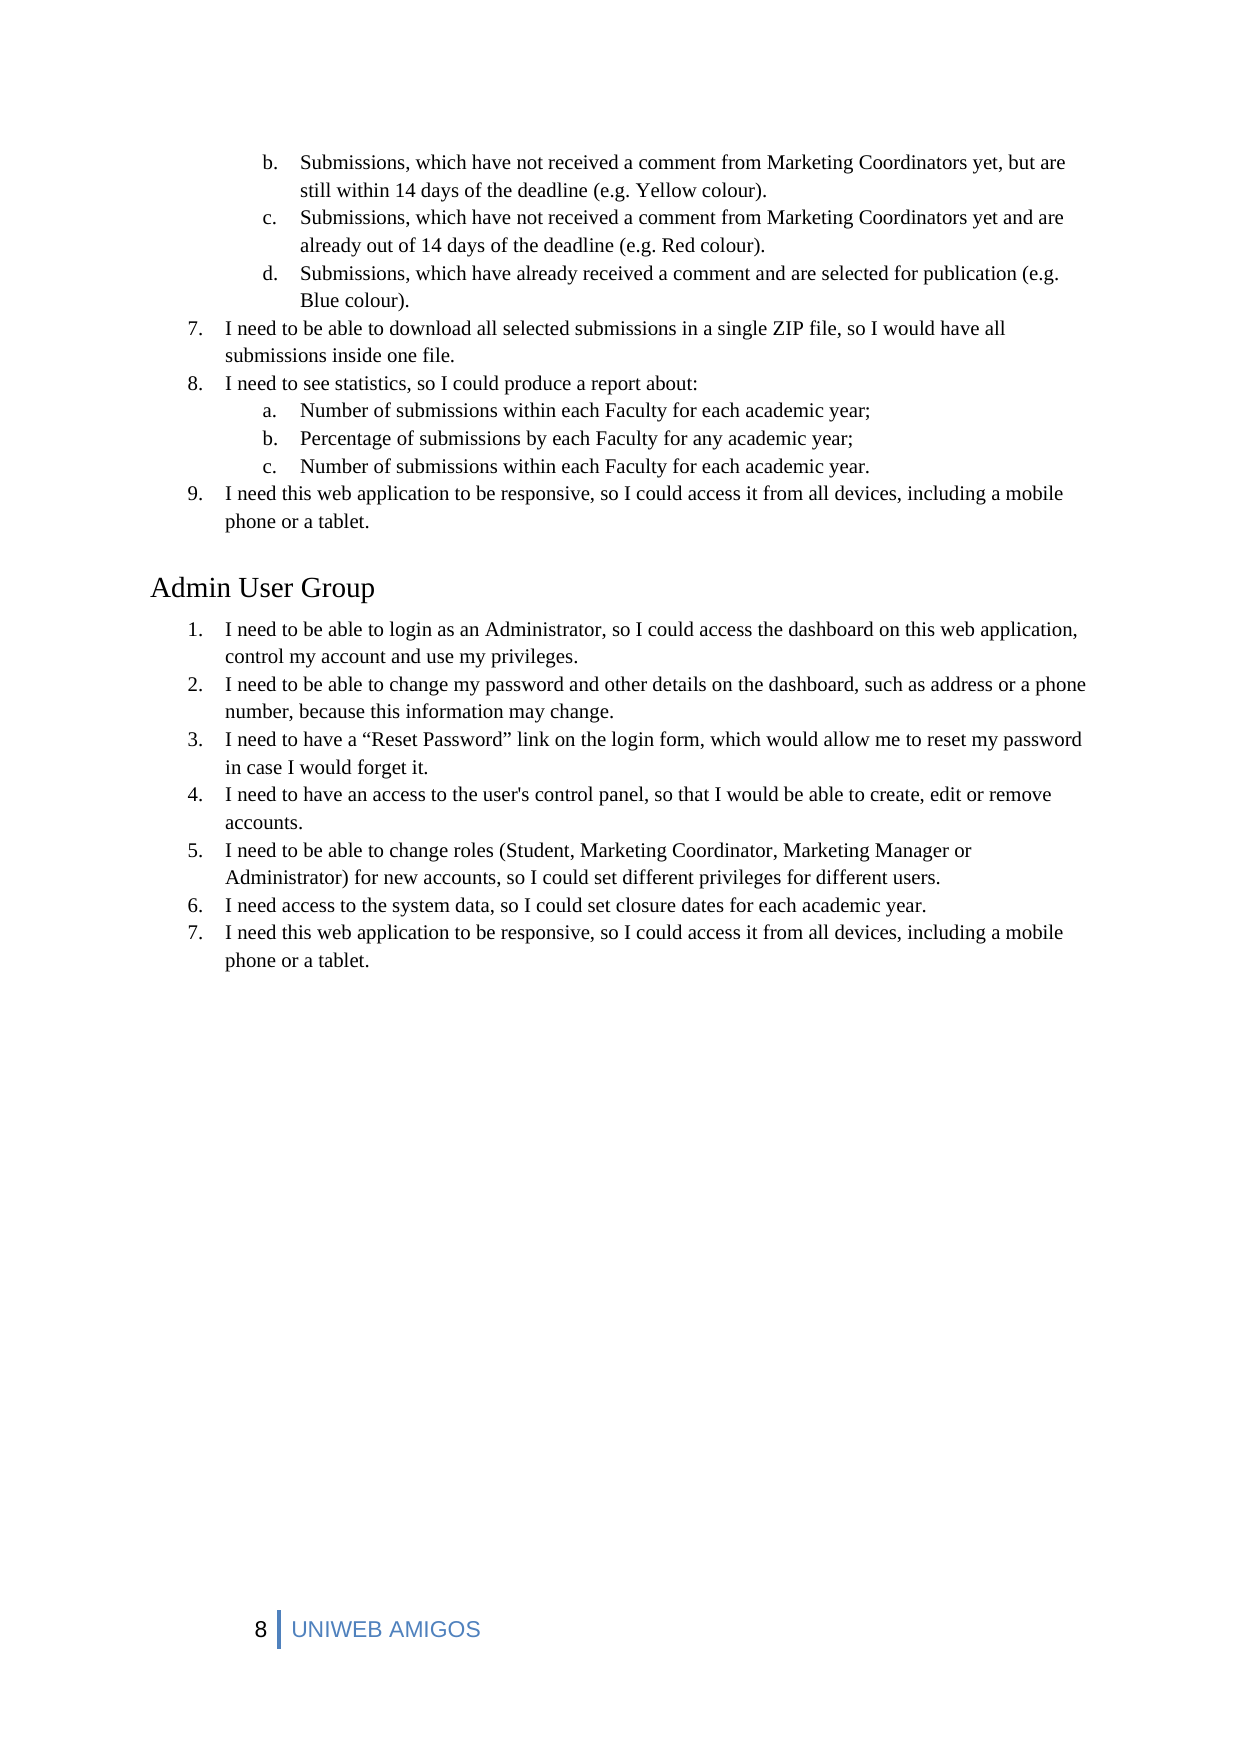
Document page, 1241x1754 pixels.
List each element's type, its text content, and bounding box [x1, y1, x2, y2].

list Submissions, which have already received a comment and are selected for publication (e.g. Blue colour). [262, 260, 1090, 312]
list I need access to the system data, so I could set closure dates for each academic year. [187, 893, 1090, 917]
list I need to have an access to the user's control panel, so that I would be able to create, edit or remove accounts. [187, 782, 1090, 834]
list I need to be able to change my password and other details on the dashboard, such as address or a phone number, because this information may change. [187, 672, 1090, 723]
list Submissions, which have not received a comment from Marketing Coordinators yet and are already out of 14 days of the deadline (e.g. Red colour). [262, 205, 1090, 257]
list I need to have a “Reset Password” link on the login form, which would allow me to reset my password in case I would forget it. [187, 727, 1090, 779]
list I need this web application to be responsive, so I could access it from all devices, including a mobile phone or a tablet. [187, 920, 1090, 972]
list Submissions, which have not received a comment from Marketing Coordinators yet, but are still within 14 days of the deadline (e.g. Yellow colour). [262, 150, 1090, 202]
list I need to be able to login as an Administrator, so I could access the dashboard on this web application, control my account and use my privileges. [187, 617, 1090, 668]
list Percentage of submissions by each Faculty for any academic year; [262, 426, 1090, 450]
list I need to see statistics, so I could produce a report about: [187, 371, 1090, 395]
list I need to be able to download all selected submissions in a single ZIP file, so I would have all submissions inside one file. [187, 316, 1090, 367]
list Number of submissions within each Faculty for each academic year; [262, 398, 1090, 422]
list Number of submissions within each Faculty for each academic year. [262, 454, 1090, 478]
list I need this web application to be responsive, so I could access it from all devices, including a mobile phone or a tablet. [187, 481, 1090, 533]
list I need to be able to change roles (Student, Marketing Coordinator, Marketing Manager or Administrator) for new accounts, so I could set different privileges for different users. [187, 837, 1090, 889]
subtitle Admin User Group [150, 570, 1090, 603]
